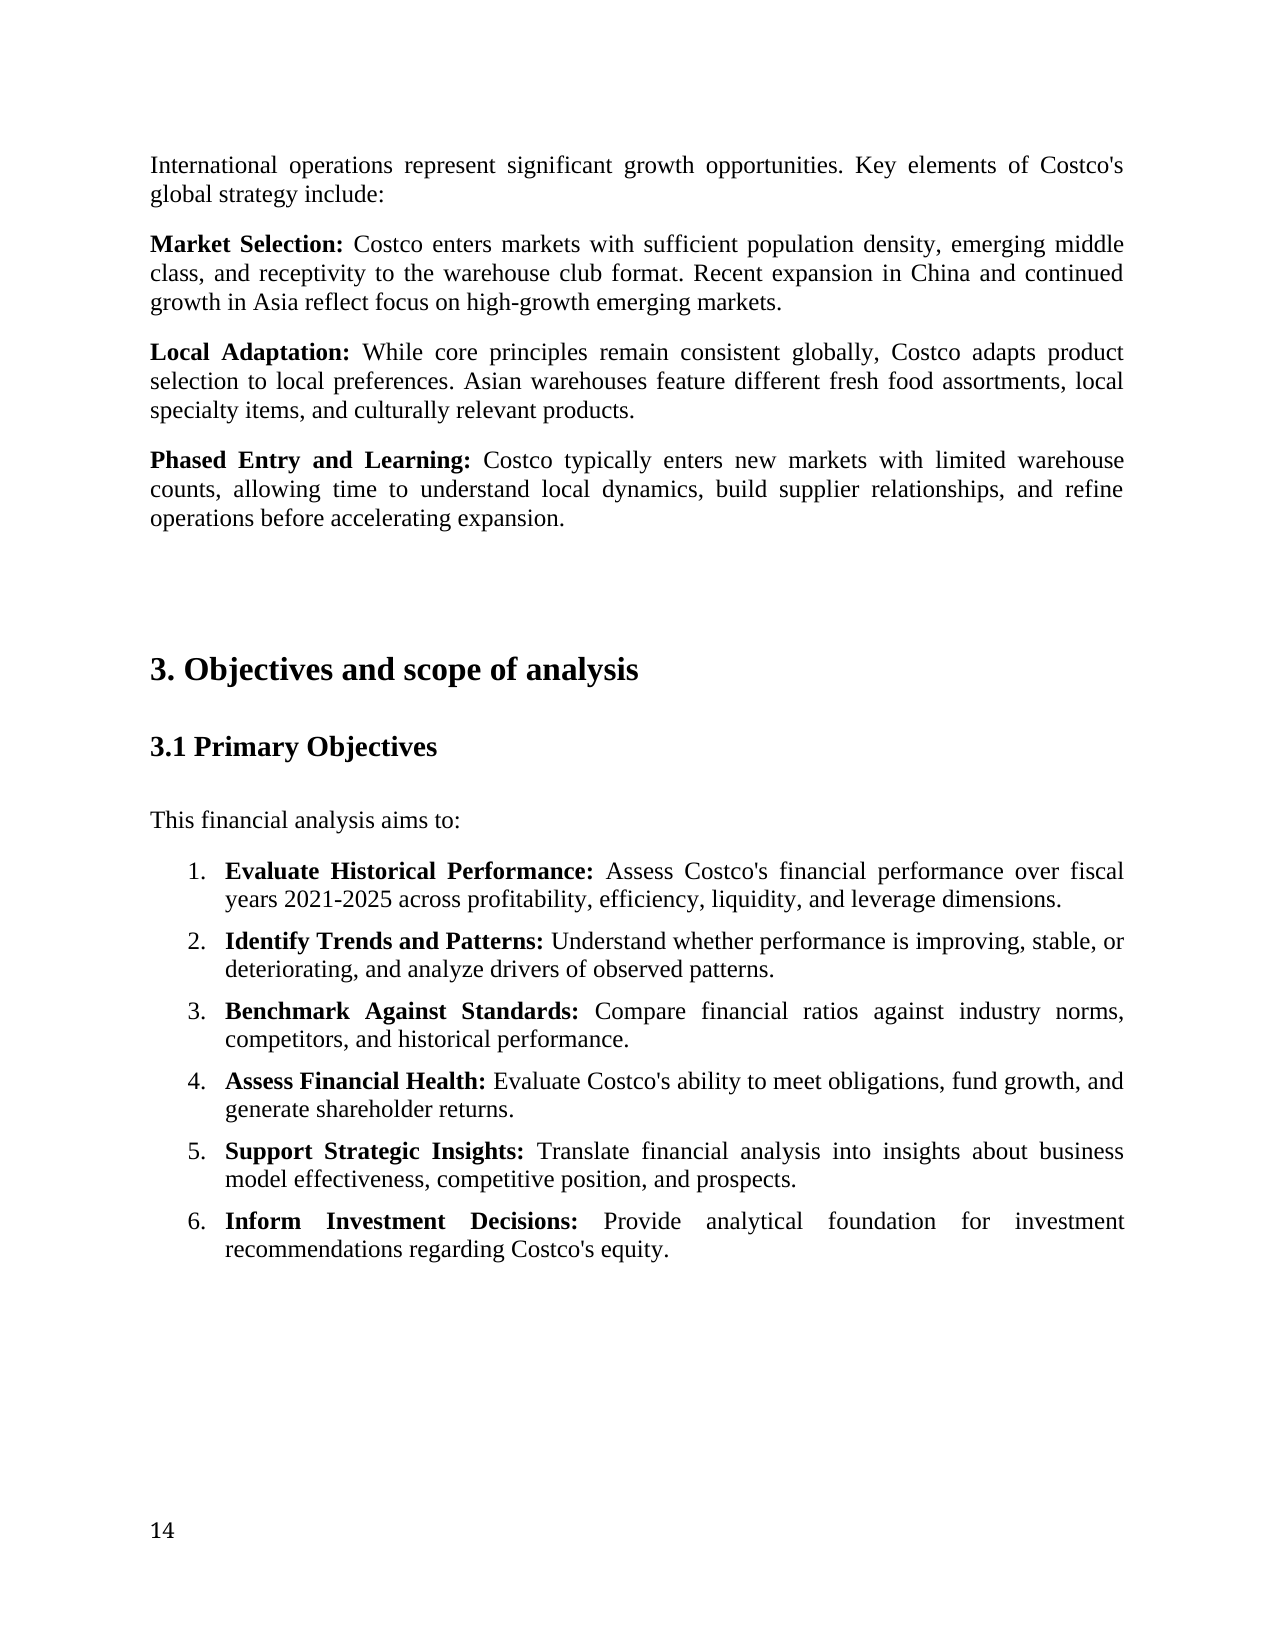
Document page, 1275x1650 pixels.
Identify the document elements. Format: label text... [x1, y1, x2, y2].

list Inform Investment Decisions: Provide analytical foundation for investment recommendations regarding Costco's equity. [187, 1206, 1125, 1263]
text Market Selection: Costco enters markets with sufficient population density, emerging middle class, and receptivity to the warehouse club format. Recent expansion in China and continued growth in Asia reflect focus on high-growth emerging markets. [150, 229, 1125, 316]
subtitle 3. Objectives and scope of analysis [150, 649, 1125, 687]
list Support Strategic Insights: Translate financial analysis into insights about business model effectiveness, competitive position, and prospects. [187, 1136, 1125, 1193]
list Identify Trends and Patterns: Understand whether performance is improving, stable, or deteriorating, and analyze drivers of observed patterns. [187, 926, 1125, 983]
text This financial analysis aims to: [150, 805, 1125, 834]
list Benchmark Against Standards: Compare financial ratios against industry norms, competitors, and historical performance. [187, 996, 1125, 1053]
list Assess Financial Health: Evaluate Costco's ability to meet obligations, fund growth, and generate shareholder returns. [187, 1066, 1125, 1123]
text Phased Entry and Learning: Costco typically enters new markets with limited warehouse counts, allowing time to understand local dynamics, build supplier relationships, and refine operations before accelerating expansion. [150, 446, 1125, 532]
subtitle 3.1 Primary Objectives [150, 729, 1125, 763]
text International operations represent significant growth opportunities. Key elements of Costco's global strategy include: [150, 150, 1125, 207]
list Evaluate Historical Performance: Assess Costco's financial performance over fiscal years 2021-2025 across profitability, efficiency, liquidity, and leverage dimensions. [187, 856, 1125, 913]
text Local Adaptation: While core principles remain consistent globally, Costco adapts product selection to local preferences. Asian warehouses feature different fresh food assortments, local specialty items, and culturally relevant products. [150, 337, 1125, 424]
